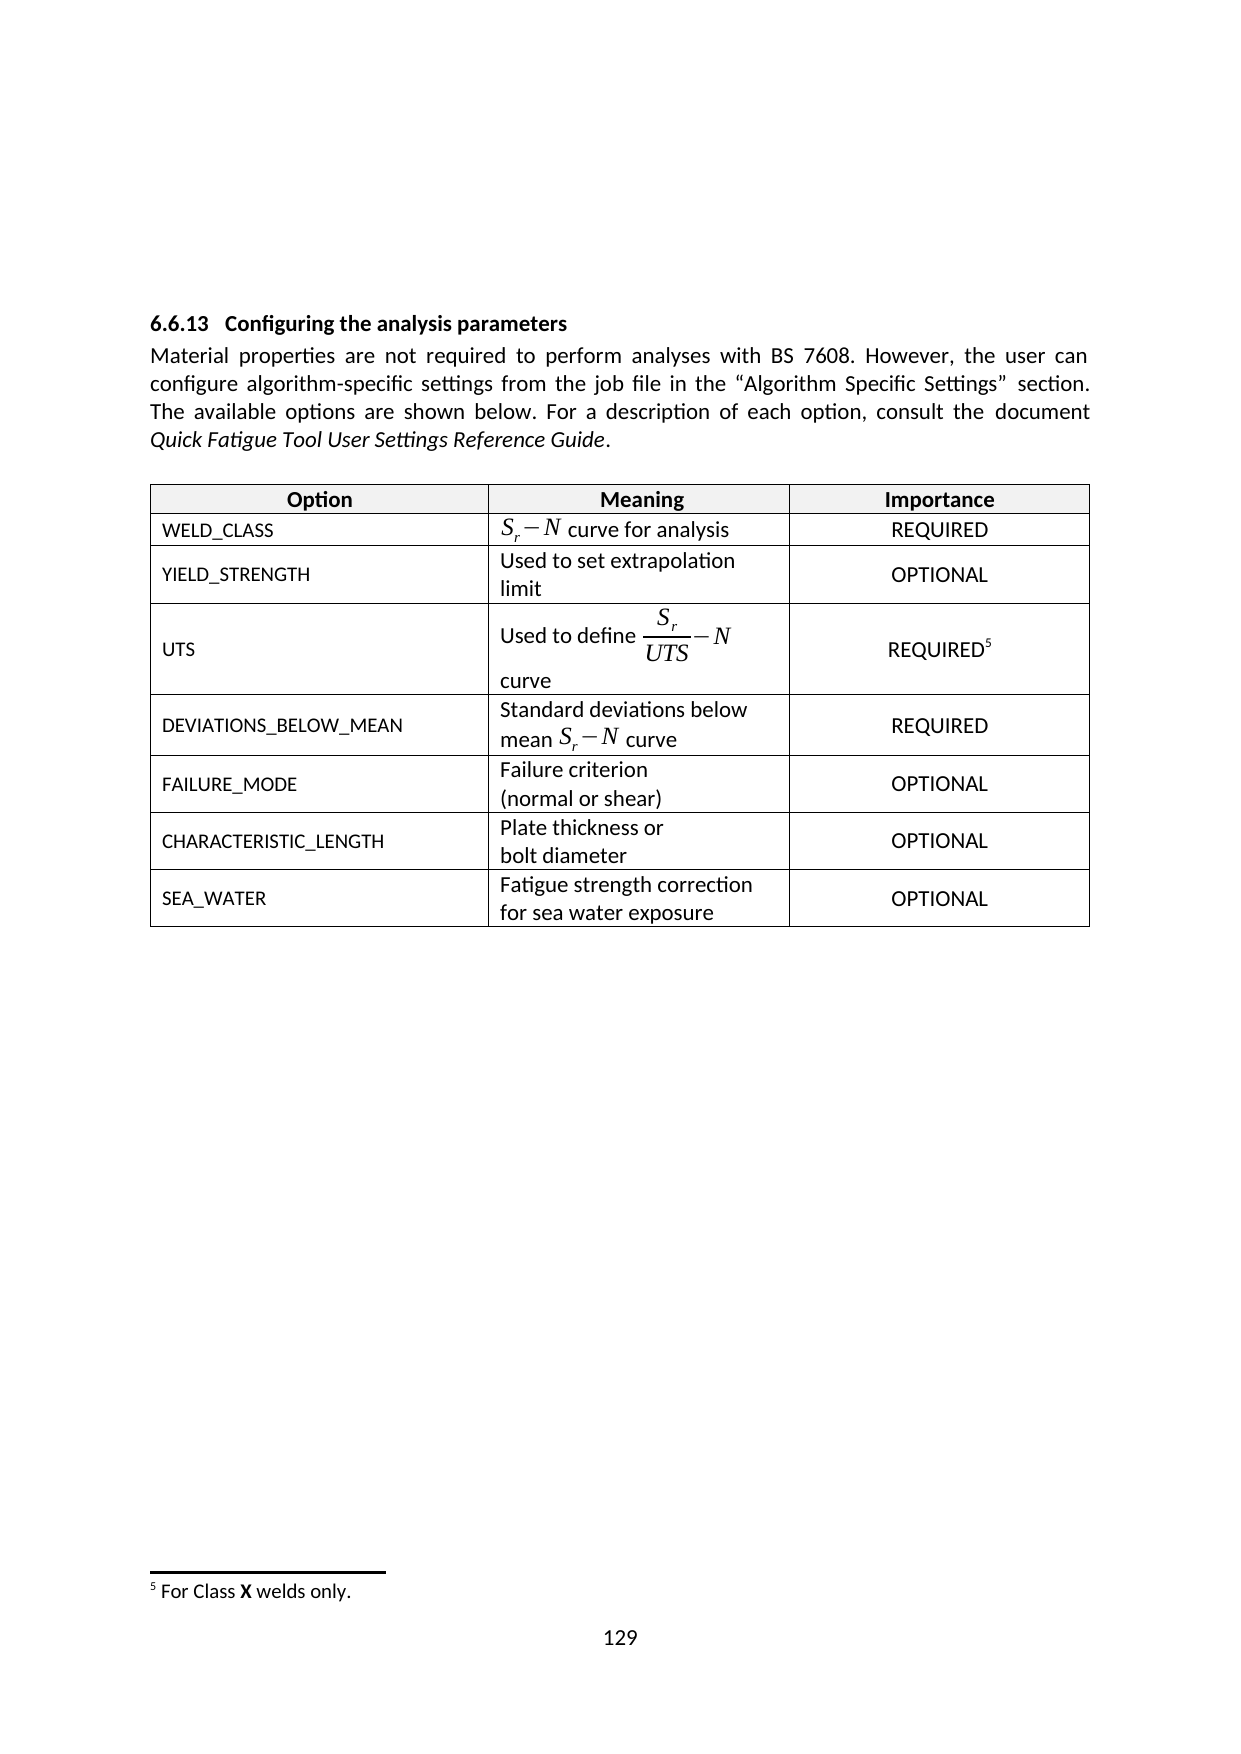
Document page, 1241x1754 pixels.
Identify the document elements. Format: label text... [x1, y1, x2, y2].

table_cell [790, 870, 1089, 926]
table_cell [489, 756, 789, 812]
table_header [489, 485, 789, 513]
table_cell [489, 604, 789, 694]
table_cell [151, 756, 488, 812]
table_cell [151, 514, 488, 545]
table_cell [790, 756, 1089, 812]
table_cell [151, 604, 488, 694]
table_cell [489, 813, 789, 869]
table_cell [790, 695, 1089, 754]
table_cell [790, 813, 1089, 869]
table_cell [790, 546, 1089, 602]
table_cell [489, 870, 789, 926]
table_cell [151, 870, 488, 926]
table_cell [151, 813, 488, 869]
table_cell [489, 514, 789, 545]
text Material properties are not required to perform analyses with BS 7608. However, the user can configure algorithm-specific settings from the job file in the “Algorithm Specific Settings” section. The available options are shown below. For a description of each option, consult the document Quick Fatigue Tool User Settings Reference Guide. [150, 341, 1090, 453]
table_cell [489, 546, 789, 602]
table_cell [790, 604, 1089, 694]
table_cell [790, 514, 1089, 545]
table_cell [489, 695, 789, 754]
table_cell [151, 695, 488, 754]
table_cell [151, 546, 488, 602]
subtitle 6.6.13 Configuring the analysis parameters [150, 309, 1090, 337]
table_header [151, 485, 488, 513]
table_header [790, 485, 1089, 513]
